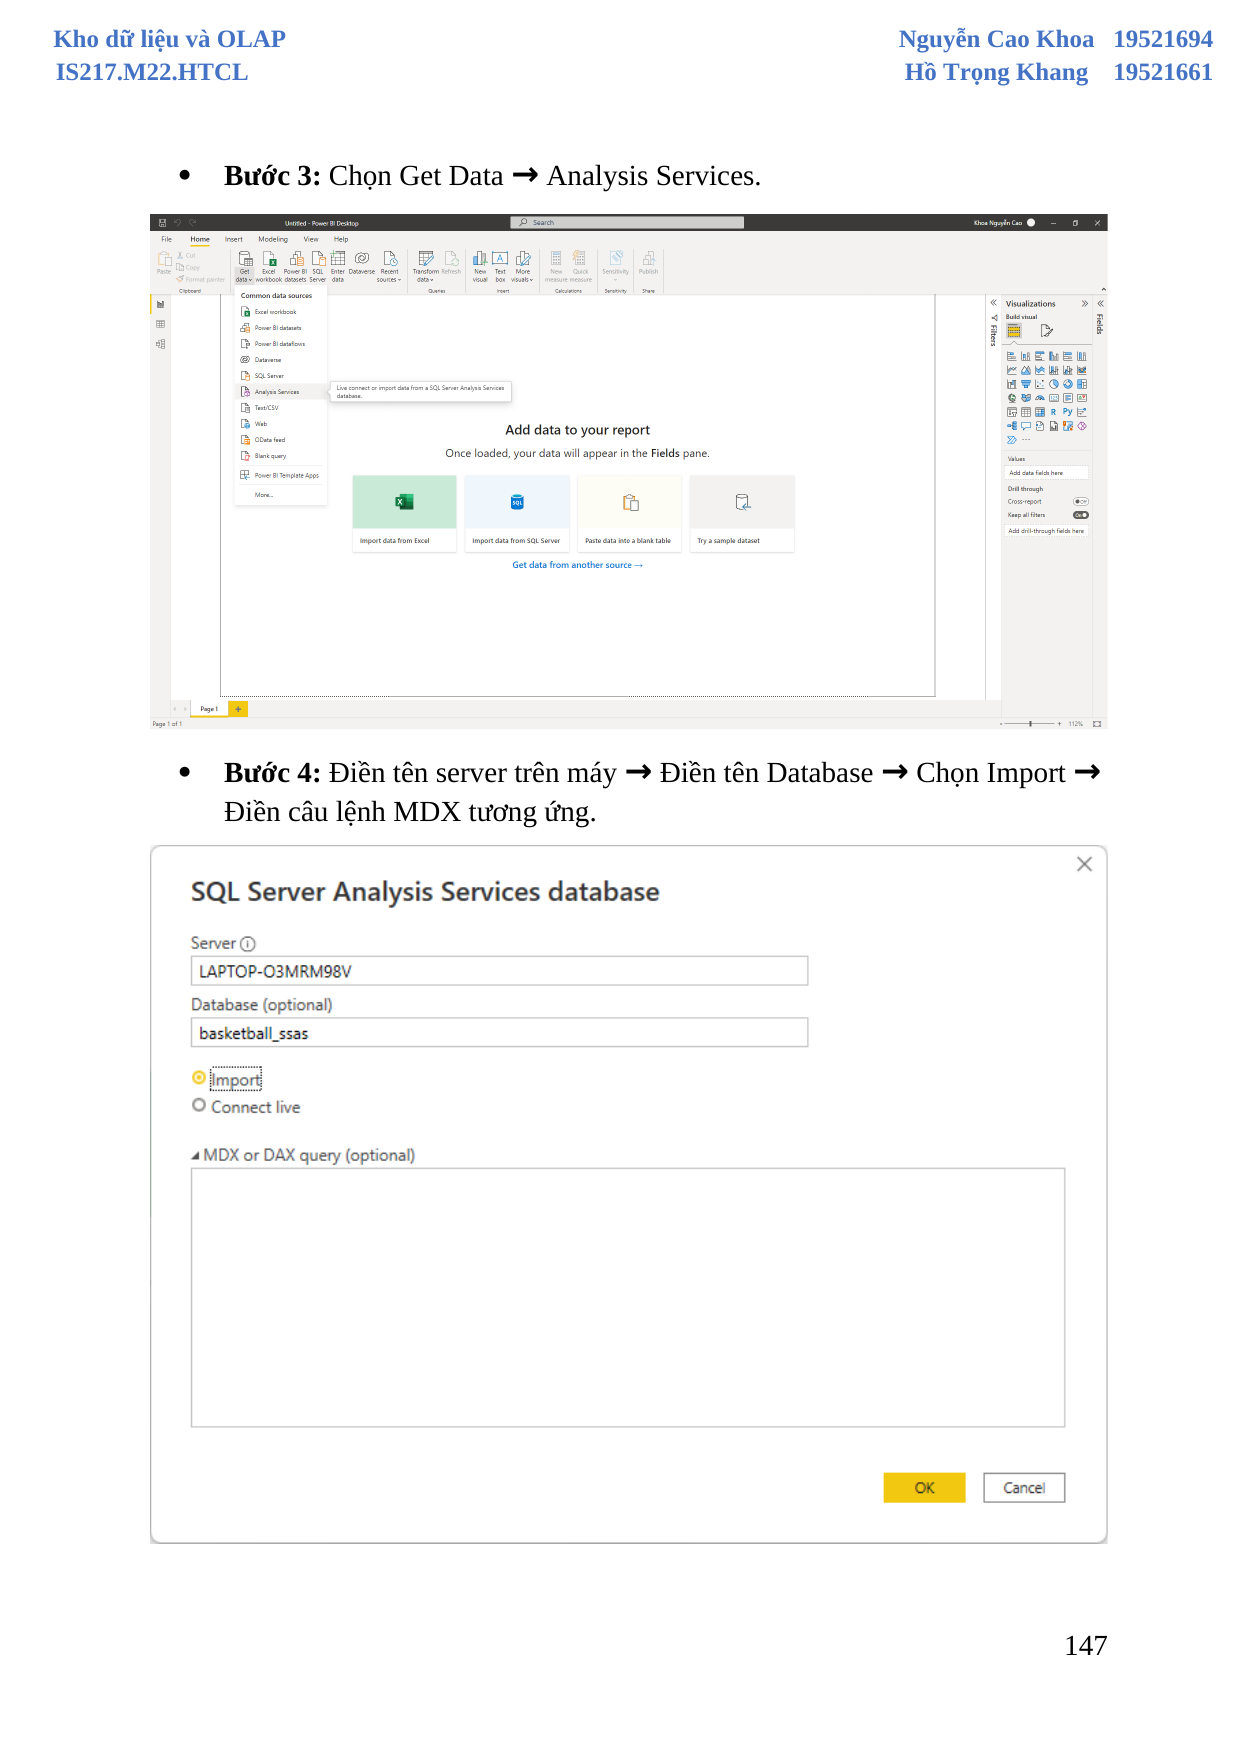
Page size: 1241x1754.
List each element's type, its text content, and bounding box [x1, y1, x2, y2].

list Bước 4: Điền tên server trên máy Điền tên Database Chọn Import Điền câu lệnh MDX tương ứng. [179, 747, 1107, 827]
picture [150, 845, 1108, 1544]
picture [150, 214, 1108, 729]
list Bước 3: Chọn Get Data Analysis Services. [179, 150, 1107, 195]
